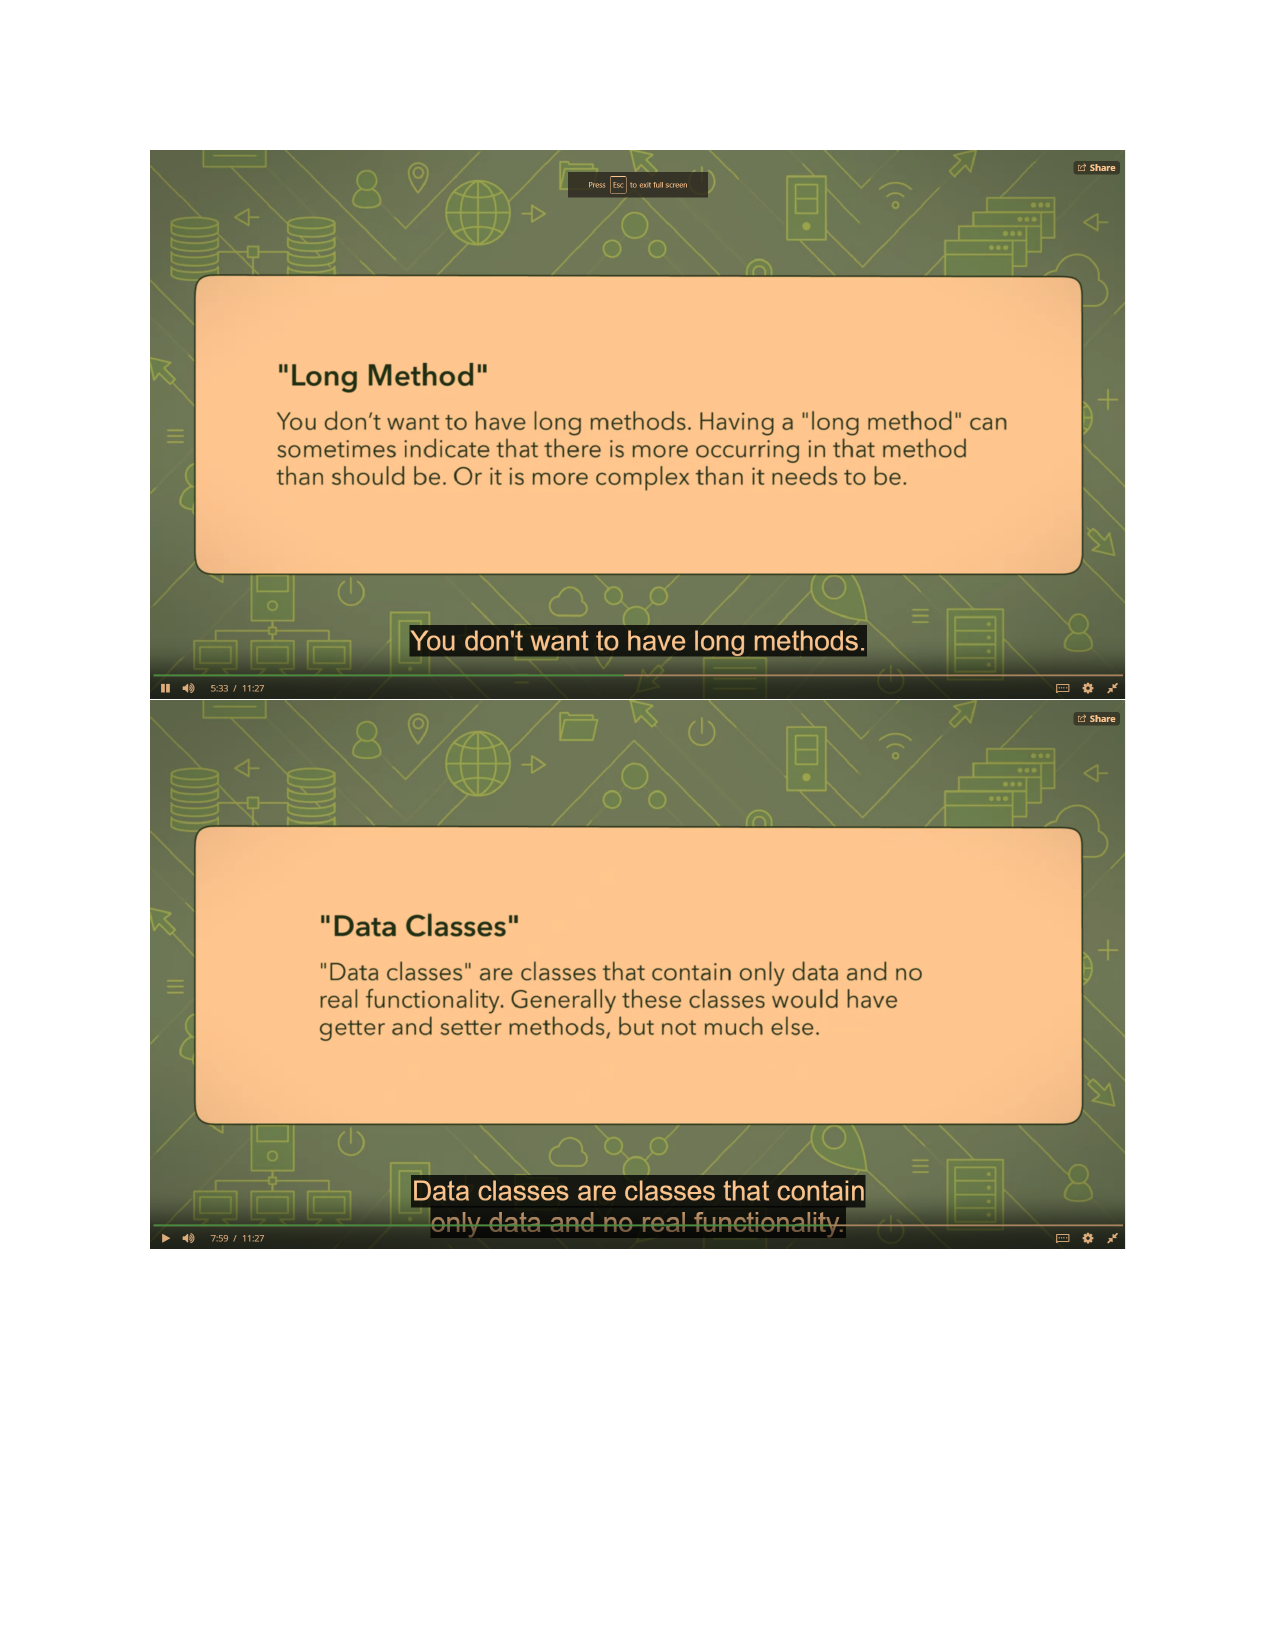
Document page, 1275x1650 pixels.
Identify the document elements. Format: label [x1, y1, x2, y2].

picture [150, 150, 1125, 699]
picture [150, 700, 1125, 1249]
